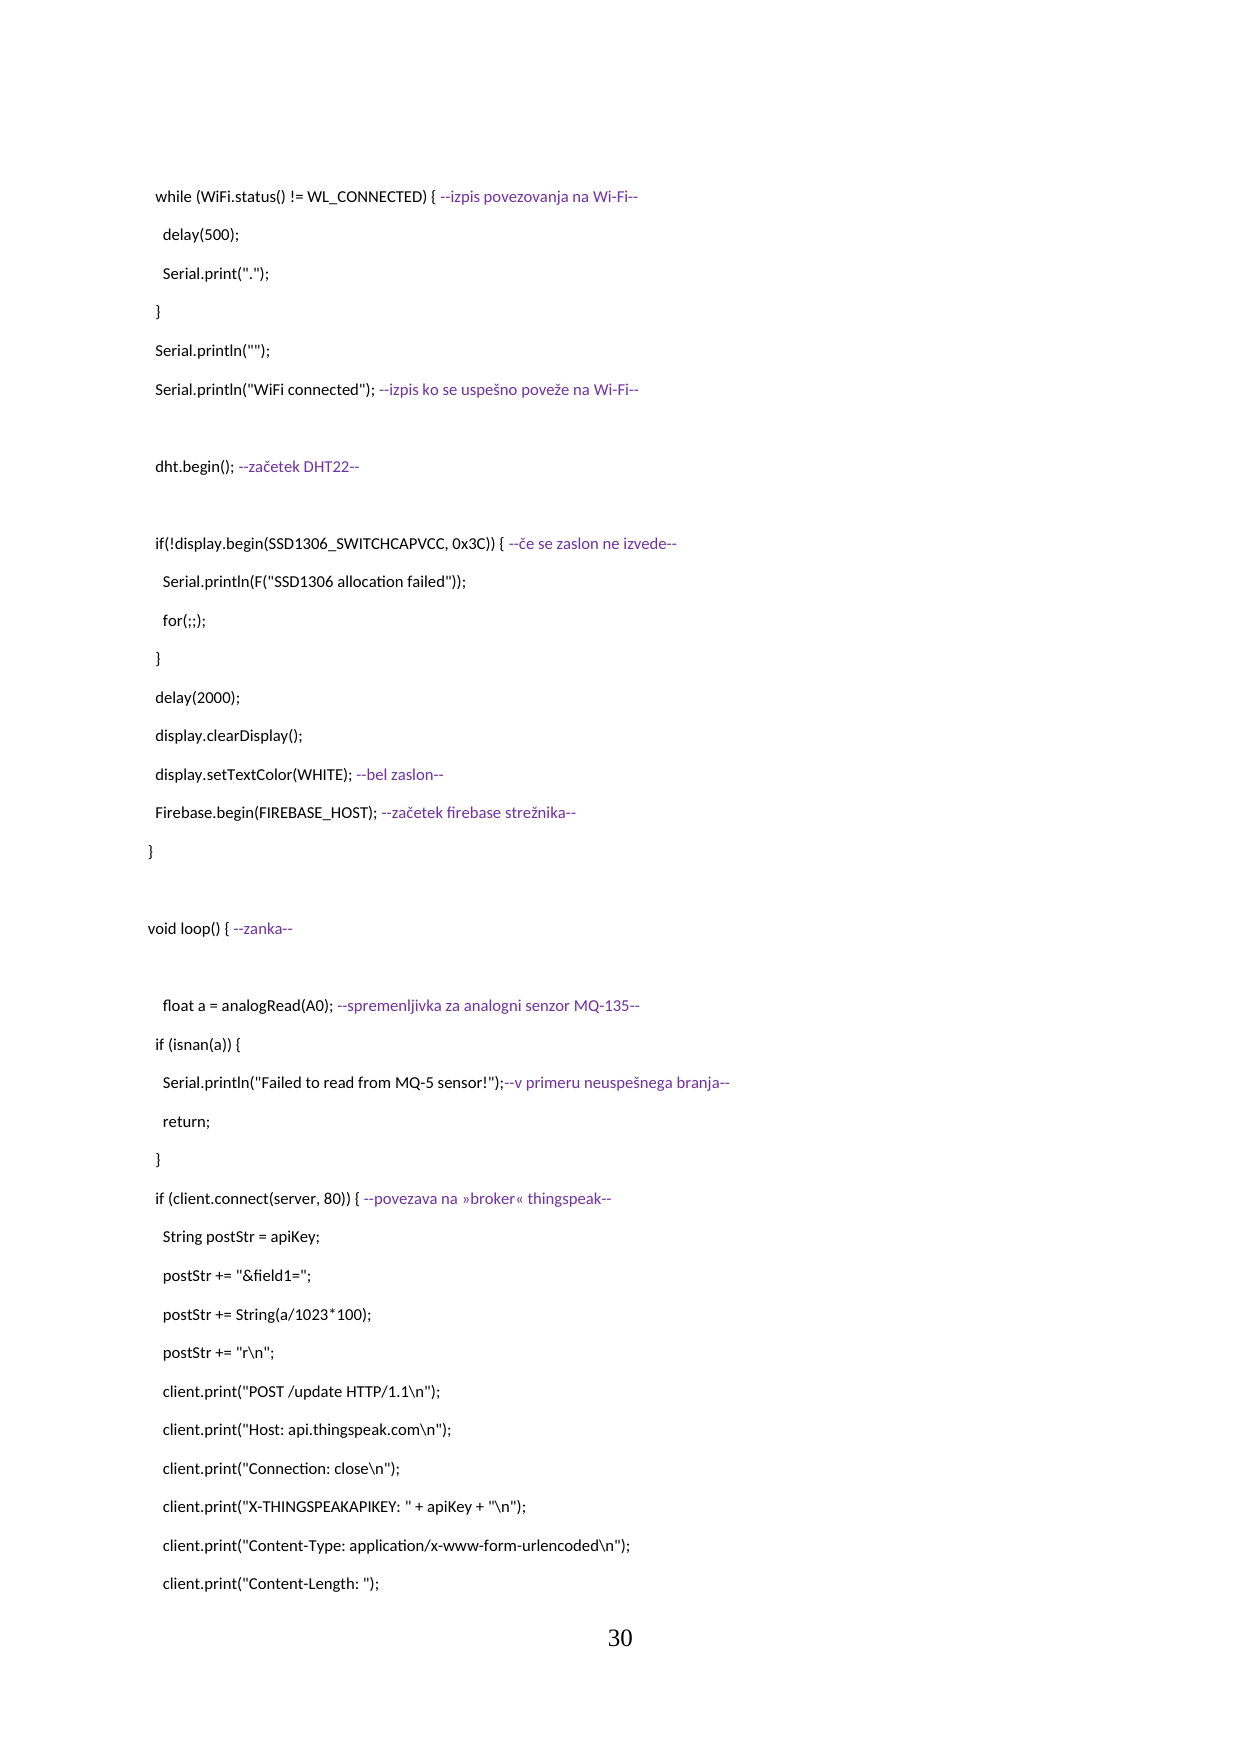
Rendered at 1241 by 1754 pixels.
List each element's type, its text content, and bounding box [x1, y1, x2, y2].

text } [148, 841, 1093, 862]
text client.print("X-THINGSPEAKAPIKEY: " + apiKey + "\n"); [148, 1497, 1093, 1517]
text if (client.connect(server, 80)) { --povezava na »broker« thingspeak-- [148, 1188, 1093, 1208]
text return; [148, 1111, 1093, 1131]
text Serial.println("WiFi connected"); --izpis ko se uspešno poveže na Wi-Fi-- [148, 379, 1093, 399]
text } [148, 649, 1093, 669]
text dht.begin(); --začetek DHT22-- [148, 456, 1093, 476]
text delay(500); [148, 225, 1093, 245]
text if (isnan(a)) { [148, 1034, 1093, 1054]
text postStr += "r\n"; [148, 1342, 1093, 1363]
text delay(2000); [148, 687, 1093, 707]
text postStr += String(a/1023*100); [148, 1304, 1093, 1324]
text for(;;); [148, 610, 1093, 630]
text void loop() { --zanka-- [148, 918, 1093, 939]
text postStr += "&field1="; [148, 1265, 1093, 1286]
text } [148, 1150, 1093, 1170]
text Serial.println(""); [148, 340, 1093, 361]
text display.clearDisplay(); [148, 726, 1093, 746]
text Serial.print("."); [148, 263, 1093, 283]
text } [148, 302, 1093, 322]
text String postStr = apiKey; [148, 1227, 1093, 1247]
text client.print("Content-Type: application/x-www-form-urlencoded\n"); [148, 1535, 1093, 1555]
text client.print("Host: api.thingspeak.com\n"); [148, 1419, 1093, 1440]
text Serial.println(F("SSD1306 allocation failed")); [148, 572, 1093, 592]
text Serial.println("Failed to read from MQ-5 sensor!");--v primeru neuspešnega branja-- [148, 1073, 1093, 1093]
text client.print("POST /update HTTP/1.1\n"); [148, 1381, 1093, 1401]
text client.print("Connection: close\n"); [148, 1458, 1093, 1478]
text client.print("Content-Length: "); [148, 1574, 1093, 1594]
text float a = analogRead(A0); --spremenljivka za analogni senzor MQ-135-- [148, 996, 1093, 1016]
text display.setTextColor(WHITE); --bel zaslon-- [148, 764, 1093, 784]
text while (WiFi.status() != WL_CONNECTED) { --izpis povezovanja na Wi-Fi-- [148, 186, 1093, 206]
text Firebase.begin(FIREBASE_HOST); --začetek firebase strežnika-- [148, 803, 1093, 823]
text if(!display.begin(SSD1306_SWITCHCAPVCC, 0x3C)) { --če se zaslon ne izvede-- [148, 533, 1093, 553]
